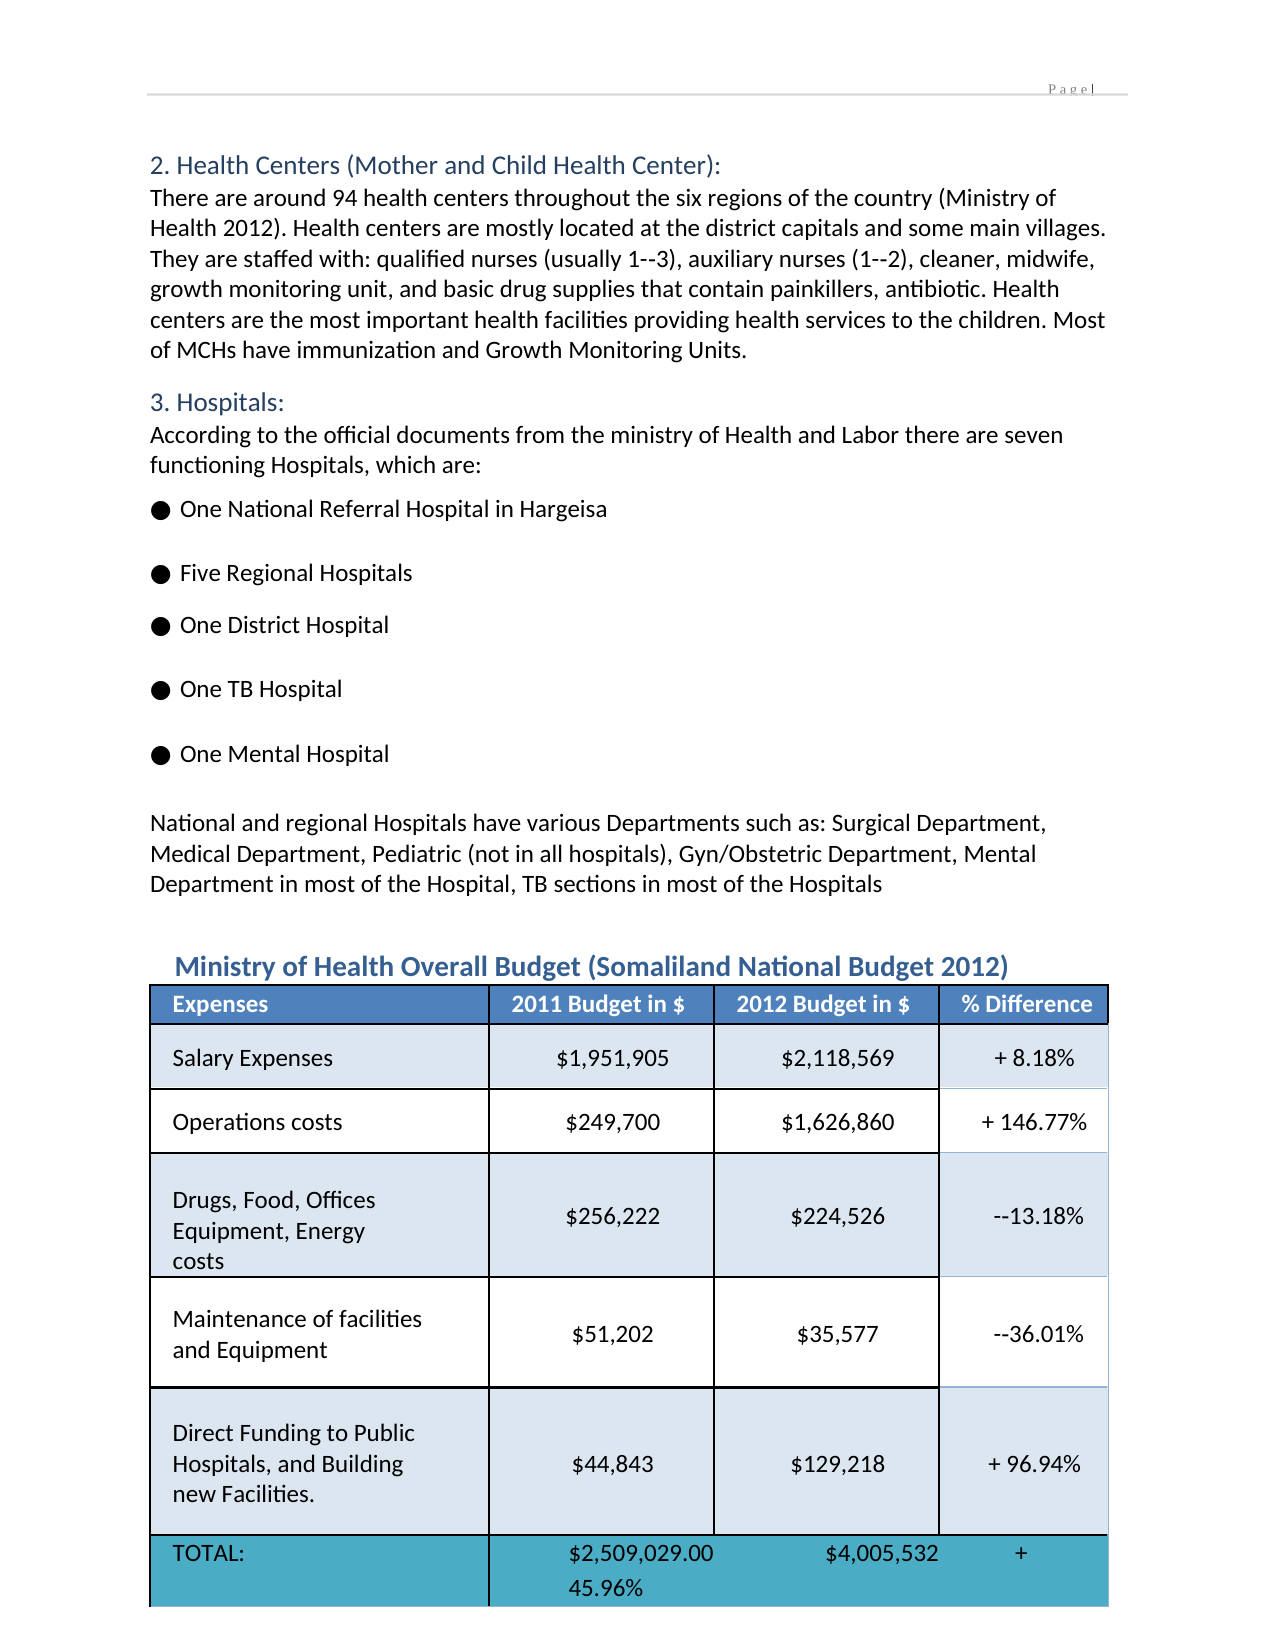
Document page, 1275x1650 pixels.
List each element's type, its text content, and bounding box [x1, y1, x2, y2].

table_header 2012 Budget in $ [715, 986, 938, 1023]
table_header 2011 Budget in $ [490, 986, 713, 1023]
table_cell $256,222 [490, 1154, 713, 1276]
table_cell $2,118,569 [715, 1025, 938, 1087]
table_cell Salary Expenses [151, 1025, 488, 1087]
table_cell $1,626,860 [715, 1090, 938, 1152]
table_cell TOTAL: [151, 1536, 488, 1606]
table_cell $2,509,029.00 $4,005,532 + 45.96% [490, 1534, 1108, 1606]
table_cell + 8.18% [940, 1025, 1108, 1087]
table_cell $44,843 [490, 1389, 713, 1534]
list One District Hospital [149, 596, 1148, 647]
table_cell Operations costs [151, 1090, 488, 1152]
list One National Referral Hospital in Hargeisa [149, 480, 1148, 531]
text National and regional Hospitals have various Departments such as: Surgical Department, Medical Department, Pediatric (not in all hospitals), Gyn/Obstetric Department, Mental Department in most of the Hospital, TB sections in most of the Hospitals [150, 807, 1049, 899]
table_cell + 146.77% [940, 1088, 1108, 1152]
table_cell $1,951,905 [490, 1025, 713, 1087]
list One TB Hospital [149, 661, 1148, 712]
table_cell $224,526 [715, 1154, 938, 1276]
table_cell Maintenance of facilities and Equipment [151, 1278, 488, 1386]
table_header % Difference [940, 986, 1107, 1023]
table_cell -­‐13.18% [940, 1152, 1108, 1276]
table_cell Drugs, Food, Offices Equipment, Energy costs [151, 1154, 488, 1276]
list One Mental Hospital [149, 725, 1148, 776]
text There are around 94 health centers throughout the six regions of the country (Ministry of Health 2012). Health centers are mostly located at the district capitals and some main villages. They are staffed with: qualified nurses (usually 1-­‐3), auxiliary nurses (1-­‐2), cleaner, midwife, growth monitoring unit, and basic drug supplies that contain painkillers, antibiotic. Health centers are the most important health facilities providing health services to the children. Most of MCHs have immunization and Growth Monitoring Units. [150, 182, 1109, 365]
text According to the official documents from the ministry of Health and Labor there are seven functioning Hospitals, which are: [150, 419, 1067, 480]
table_header Expenses [151, 986, 488, 1023]
table_cell $51,202 [490, 1278, 713, 1386]
table_cell -­‐36.01% [940, 1276, 1108, 1386]
list Five Regional Hospitals [149, 544, 1148, 596]
list Health Centers (Mother and Child Health Center): [149, 148, 1148, 181]
subtitle Ministry of Health Overall Budget (Somaliland National Budget 2012) [150, 948, 1148, 984]
table_cell + 96.94% [940, 1386, 1108, 1534]
table_cell $249,700 [490, 1090, 713, 1152]
table_cell $129,218 [715, 1389, 938, 1534]
table_cell $35,577 [715, 1278, 938, 1386]
list Hospitals: [149, 385, 1148, 418]
table_cell Direct Funding to Public Hospitals, and Building new Facilities. [151, 1389, 488, 1534]
